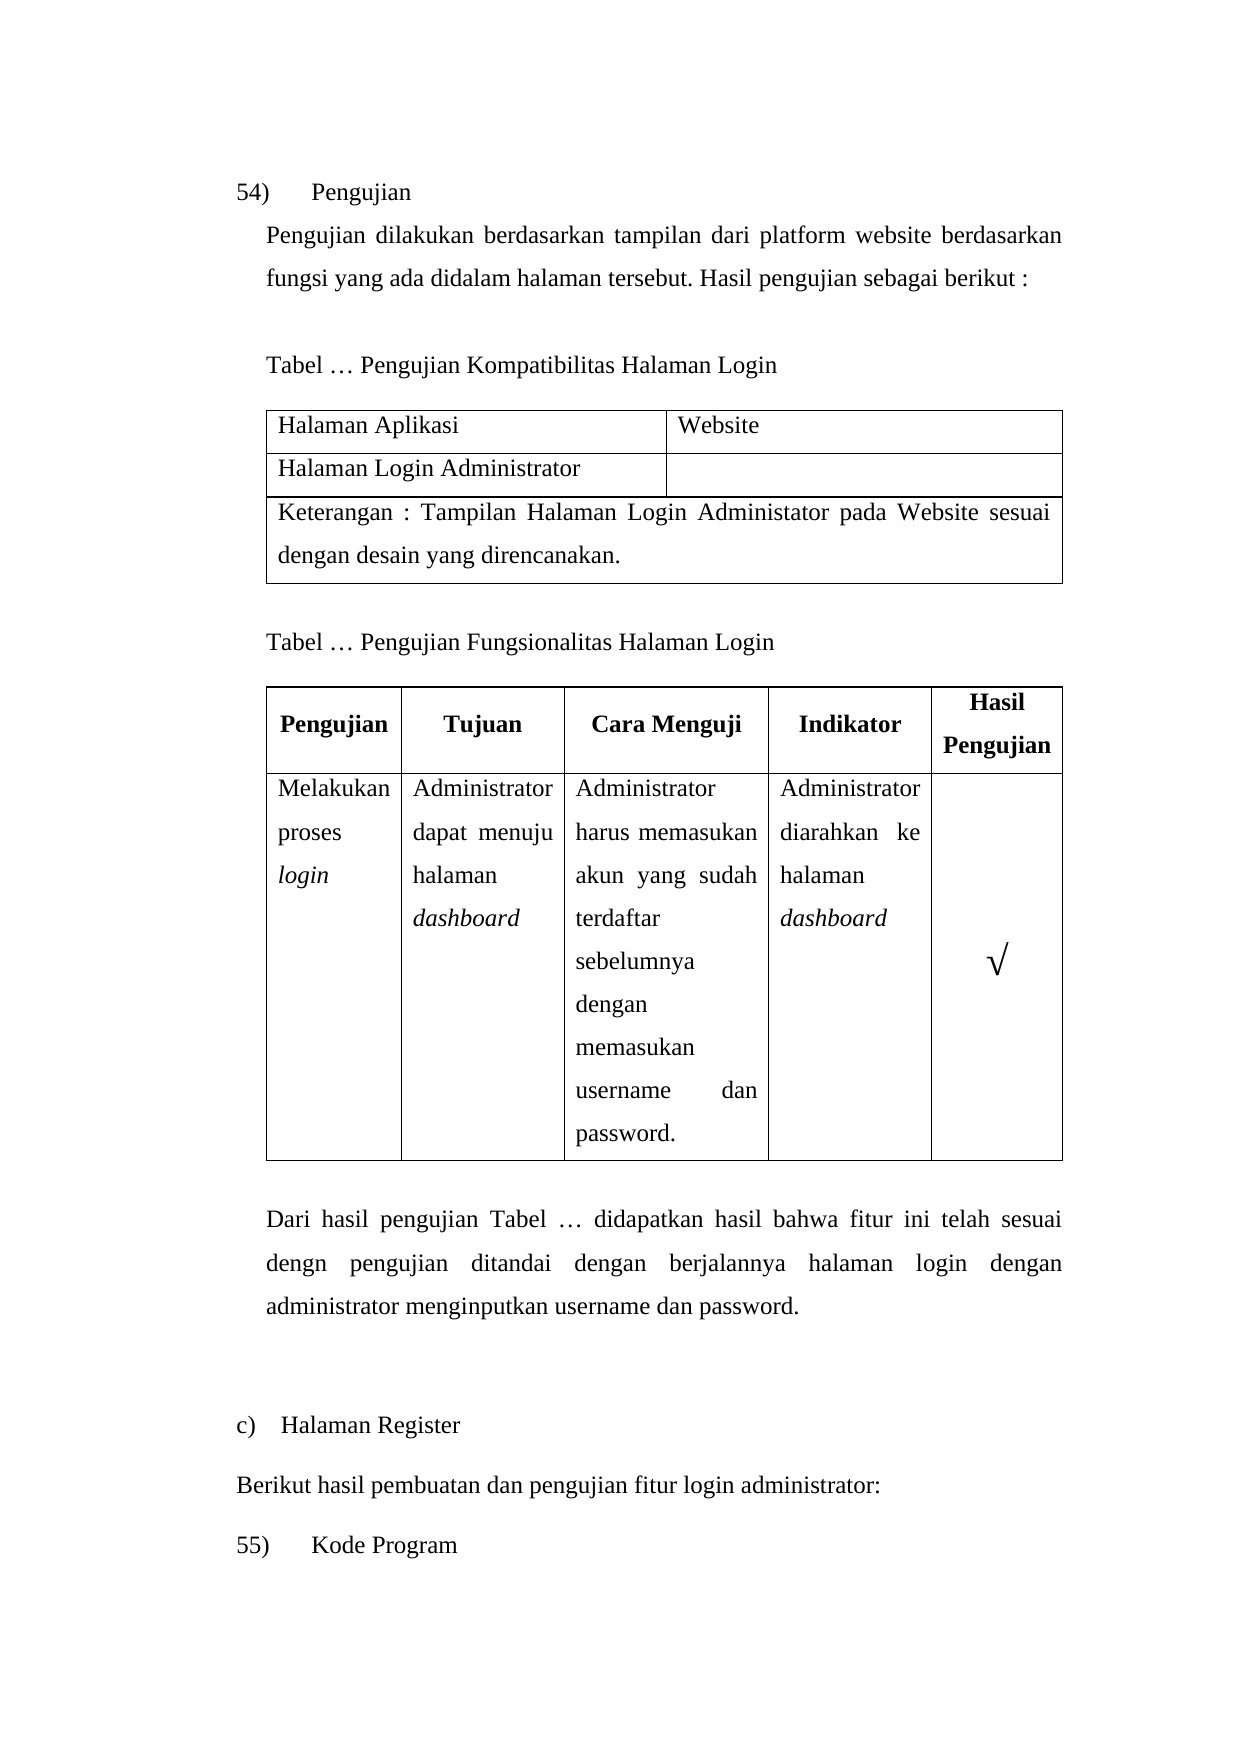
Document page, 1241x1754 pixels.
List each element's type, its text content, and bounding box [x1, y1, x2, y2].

table_cell Administrator harus memasukan akun yang sudah terdaftar sebelumnya dengan memasukan username dan password. [565, 774, 768, 1160]
list Tabel … Pengujian Fungsionalitas Halaman Login [266, 627, 1063, 655]
list Kode Program [236, 1530, 1063, 1559]
table_cell [667, 454, 1062, 496]
list Pengujian dilakukan berdasarkan tampilan dari platform website berdasarkan fungsi yang ada didalam halaman tersebut. Hasil pengujian sebagai berikut : [266, 220, 1063, 292]
table_header Indikator [769, 688, 931, 772]
table_cell Melakukan proses login [267, 774, 401, 1160]
text Berikut hasil pembuatan dan pengujian fitur login administrator: [236, 1470, 1063, 1499]
table_header Tujuan [402, 688, 564, 772]
table_cell Administrator dapat menuju halaman dashboard [402, 774, 564, 1160]
table_cell Administrator diarahkan ke halaman dashboard [769, 774, 931, 1160]
table_header Hasil Pengujian [932, 688, 1062, 772]
table_cell √ [932, 774, 1062, 1160]
table_header Website [667, 411, 1062, 452]
list Tabel … Pengujian Kompatibilitas Halaman Login [266, 307, 1063, 378]
list Pengujian [236, 177, 1063, 206]
table_header Cara Menguji [565, 688, 768, 772]
table_cell Keterangan : Tampilan Halaman Login Administator pada Website sesuai dengan desain yang direncanakan. [267, 498, 1062, 582]
table_header Pengujian [267, 688, 401, 772]
table_header Halaman Aplikasi [267, 411, 666, 452]
table_cell Halaman Login Administrator [267, 454, 666, 496]
list Dari hasil pengujian Tabel … didapatkan hasil bahwa fitur ini telah sesuai dengn pengujian ditandai dengan berjalannya halaman login dengan administrator menginputkan username dan password. [266, 1161, 1063, 1319]
list Halaman Register [236, 1410, 1063, 1439]
